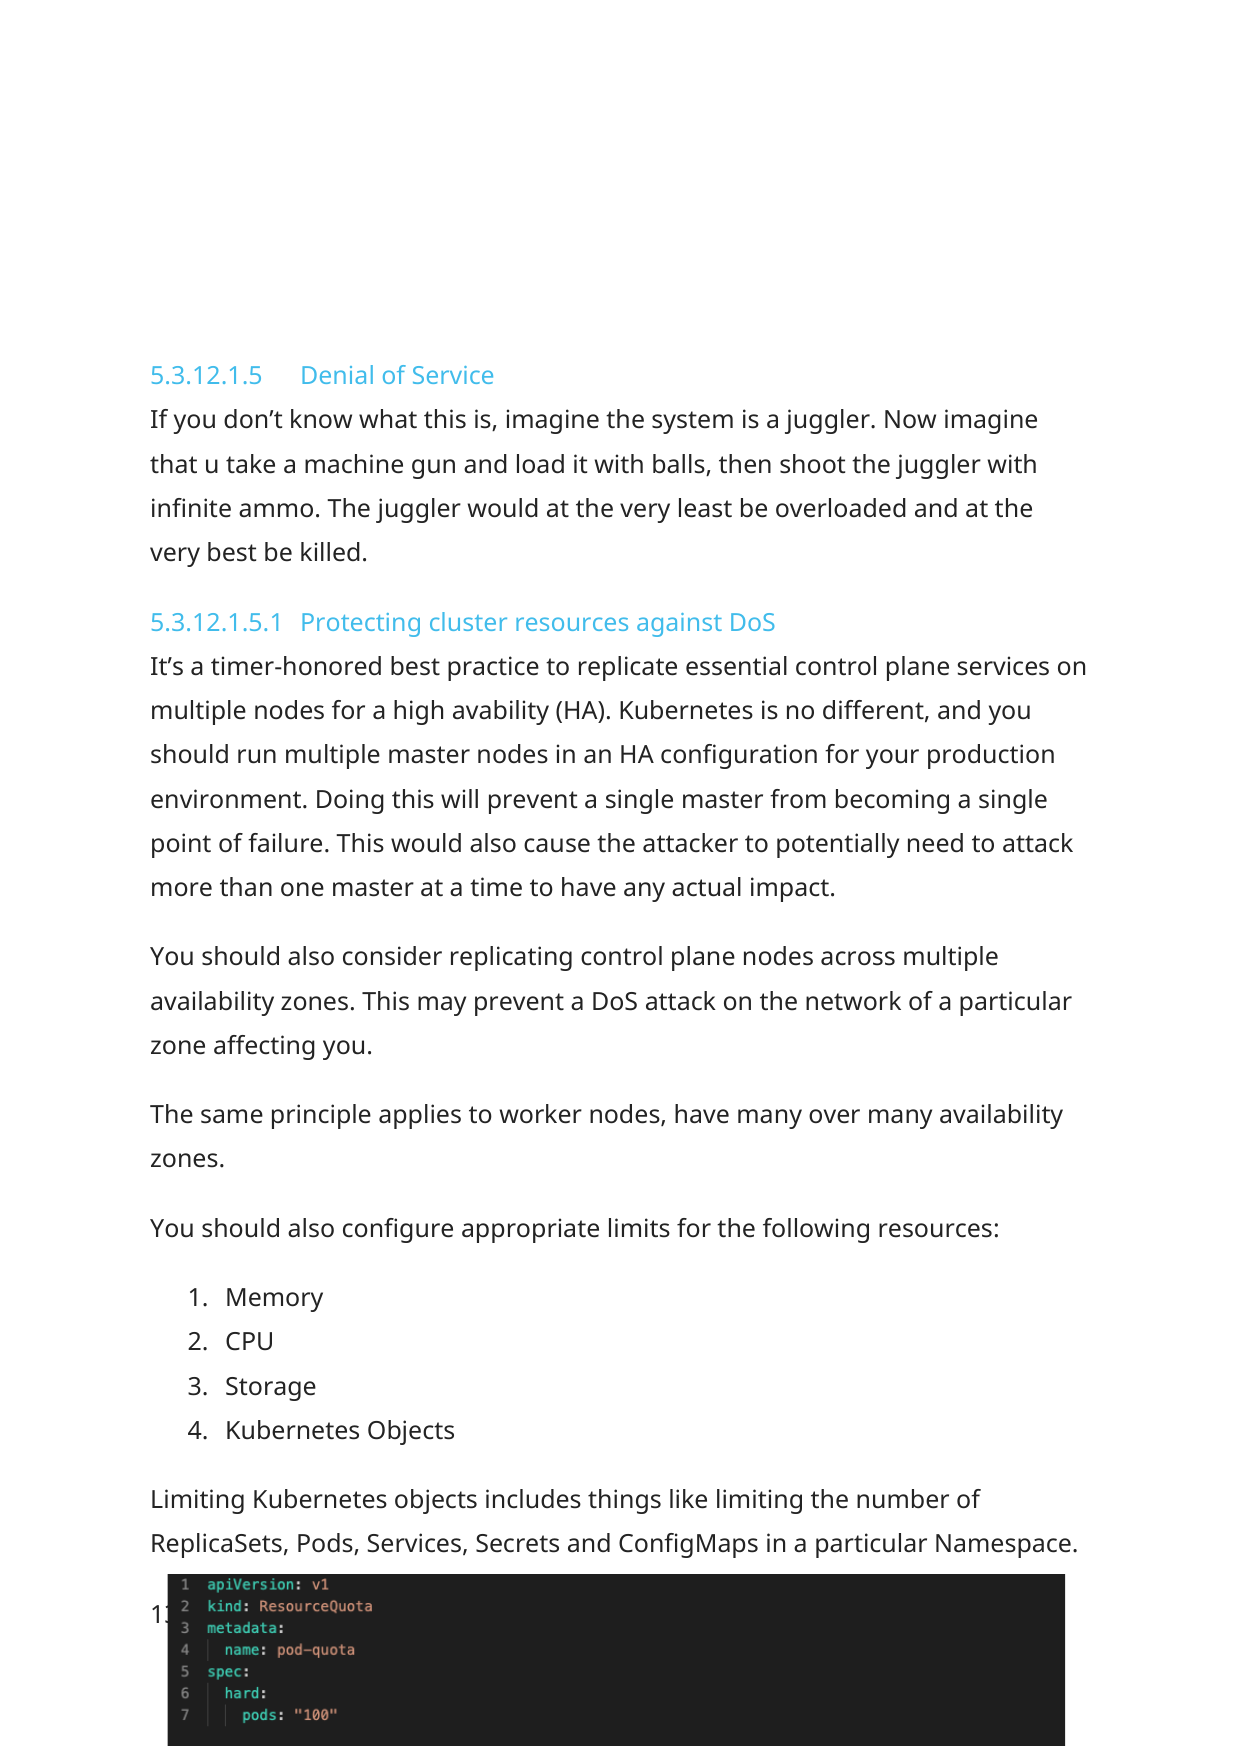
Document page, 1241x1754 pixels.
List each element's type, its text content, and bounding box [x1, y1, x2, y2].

text The same principle applies to worker nodes, have many over many availability zones. [150, 1097, 1090, 1175]
text If you don’t know what this is, imagine the system is a juggler. Now imagine that u take a machine gun and load it with balls, then shoot the juggler with infinite ammo. The juggler would at the very least be overloaded and at the very best be killed. [150, 402, 1090, 569]
text You should also consider replicating control plane nodes across multiple availability zones. This may prevent a DoS attack on the network of a particular zone affecting you. [150, 939, 1090, 1062]
text It’s a timer-honored best practice to replicate essential control plane services on multiple nodes for a high avability (HA). Kubernetes is no different, and you should run multiple master nodes in an HA configuration for your production environment. Doing this will prevent a single master from becoming a single point of failure. This would also cause the attacker to potentially need to attack more than one master at a time to have any actual impact. [150, 648, 1090, 904]
list Storage [187, 1368, 1090, 1402]
subtitle Protecting cluster resources against DoS [150, 604, 1090, 638]
list Kubernetes Objects [187, 1412, 1090, 1447]
text You should also configure appropriate limits for the following resources: [150, 1210, 1090, 1244]
list Memory [187, 1280, 1090, 1314]
picture [167, 1574, 1065, 1746]
text Limiting Kubernetes objects includes things like limiting the number of ReplicaSets, Pods, Services, Secrets and ConfigMaps in a particular Namespace. [150, 1482, 1090, 1560]
subtitle Denial of Service [150, 358, 1090, 392]
list CPU [187, 1324, 1090, 1358]
